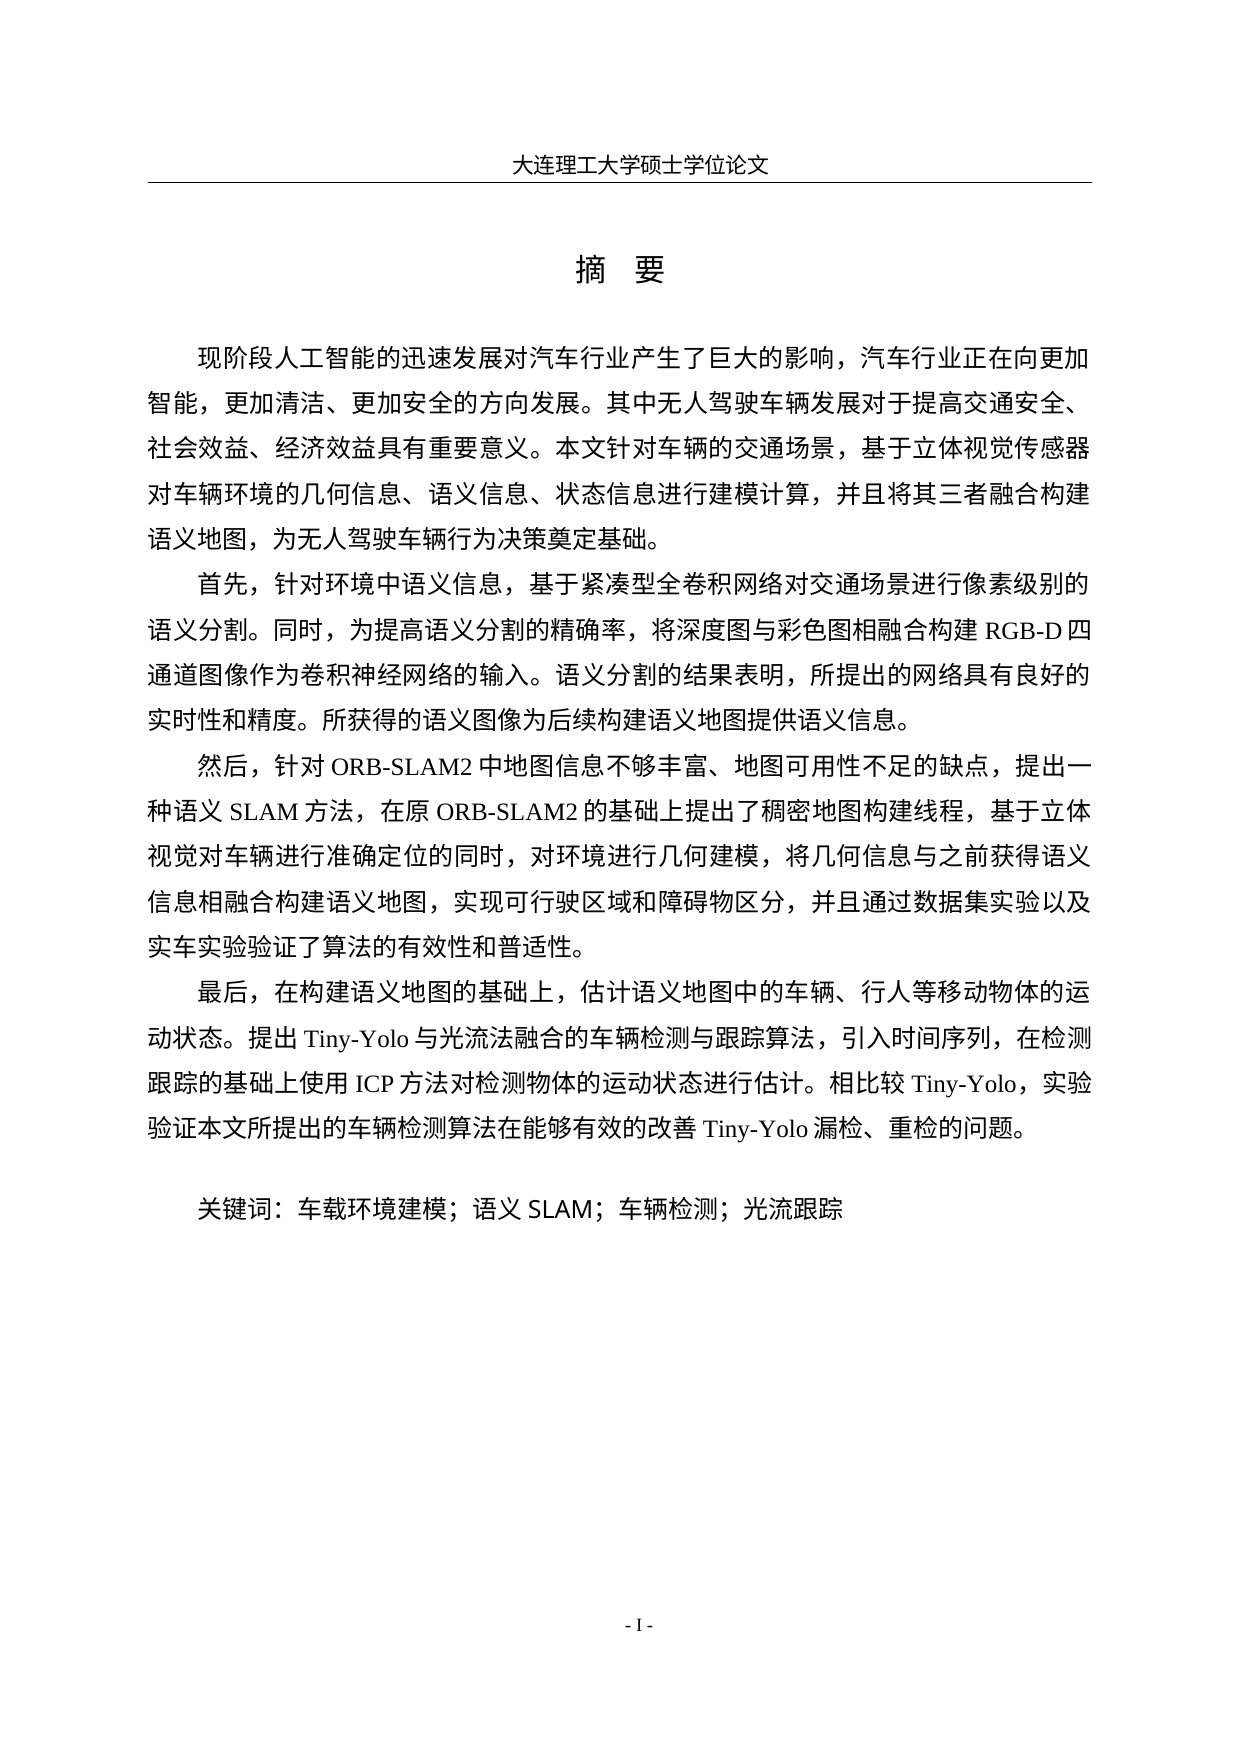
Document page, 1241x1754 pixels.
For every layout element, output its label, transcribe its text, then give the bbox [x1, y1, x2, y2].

text 首先，针对环境中语义信息，基于紧凑型全卷积网络对交通场景进行像素级别的语义分割。同时，为提高语义分割的精确率，将深度图与彩色图相融合构建RGB-D四通道图像作为卷积神经网络的输入。语义分割的结果表明，所提出的网络具有良好的实时性和精度。所获得的语义图像为后续构建语义地图提供语义信息。 [148, 565, 1092, 737]
text 关键词：车载环境建模；语义SLAM；车辆检测；光流跟踪 [148, 1190, 1092, 1226]
text 最后，在构建语义地图的基础上，估计语义地图中的车辆、行人等移动物体的运动状态。提出Tiny-Yolo与光流法融合的车辆检测与跟踪算法，引入时间序列，在检测跟踪的基础上使用ICP方法对检测物体的运动状态进行估计。相比较Tiny-Yolo，实验验证本文所提出的车辆检测算法在能够有效的改善Tiny-Yolo漏检、重检的问题。 [148, 973, 1092, 1145]
text 然后，针对ORB-SLAM2中地图信息不够丰富、地图可用性不足的缺点，提出一种语义SLAM方法，在原ORB-SLAM2的基础上提出了稠密地图构建线程，基于立体视觉对车辆进行准确定位的同时，对环境进行几何建模，将几何信息与之前获得语义信息相融合构建语义地图，实现可行驶区域和障碍物区分，并且通过数据集实验以及实车实验验证了算法的有效性和普适性。 [148, 746, 1092, 964]
text 现阶段人工智能的迅速发展对汽车行业产生了巨大的影响，汽车行业正在向更加智能，更加清洁、更加安全的方向发展。其中无人驾驶车辆发展对于提高交通安全、社会效益、经济效益具有重要意义。本文针对车辆的交通场景，基于立体视觉传感器对车辆环境的几何信息、语义信息、状态信息进行建模计算，并且将其三者融合构建语义地图，为无人驾驶车辆行为决策奠定基础。 [148, 338, 1092, 556]
text 摘 要 [148, 246, 1092, 291]
